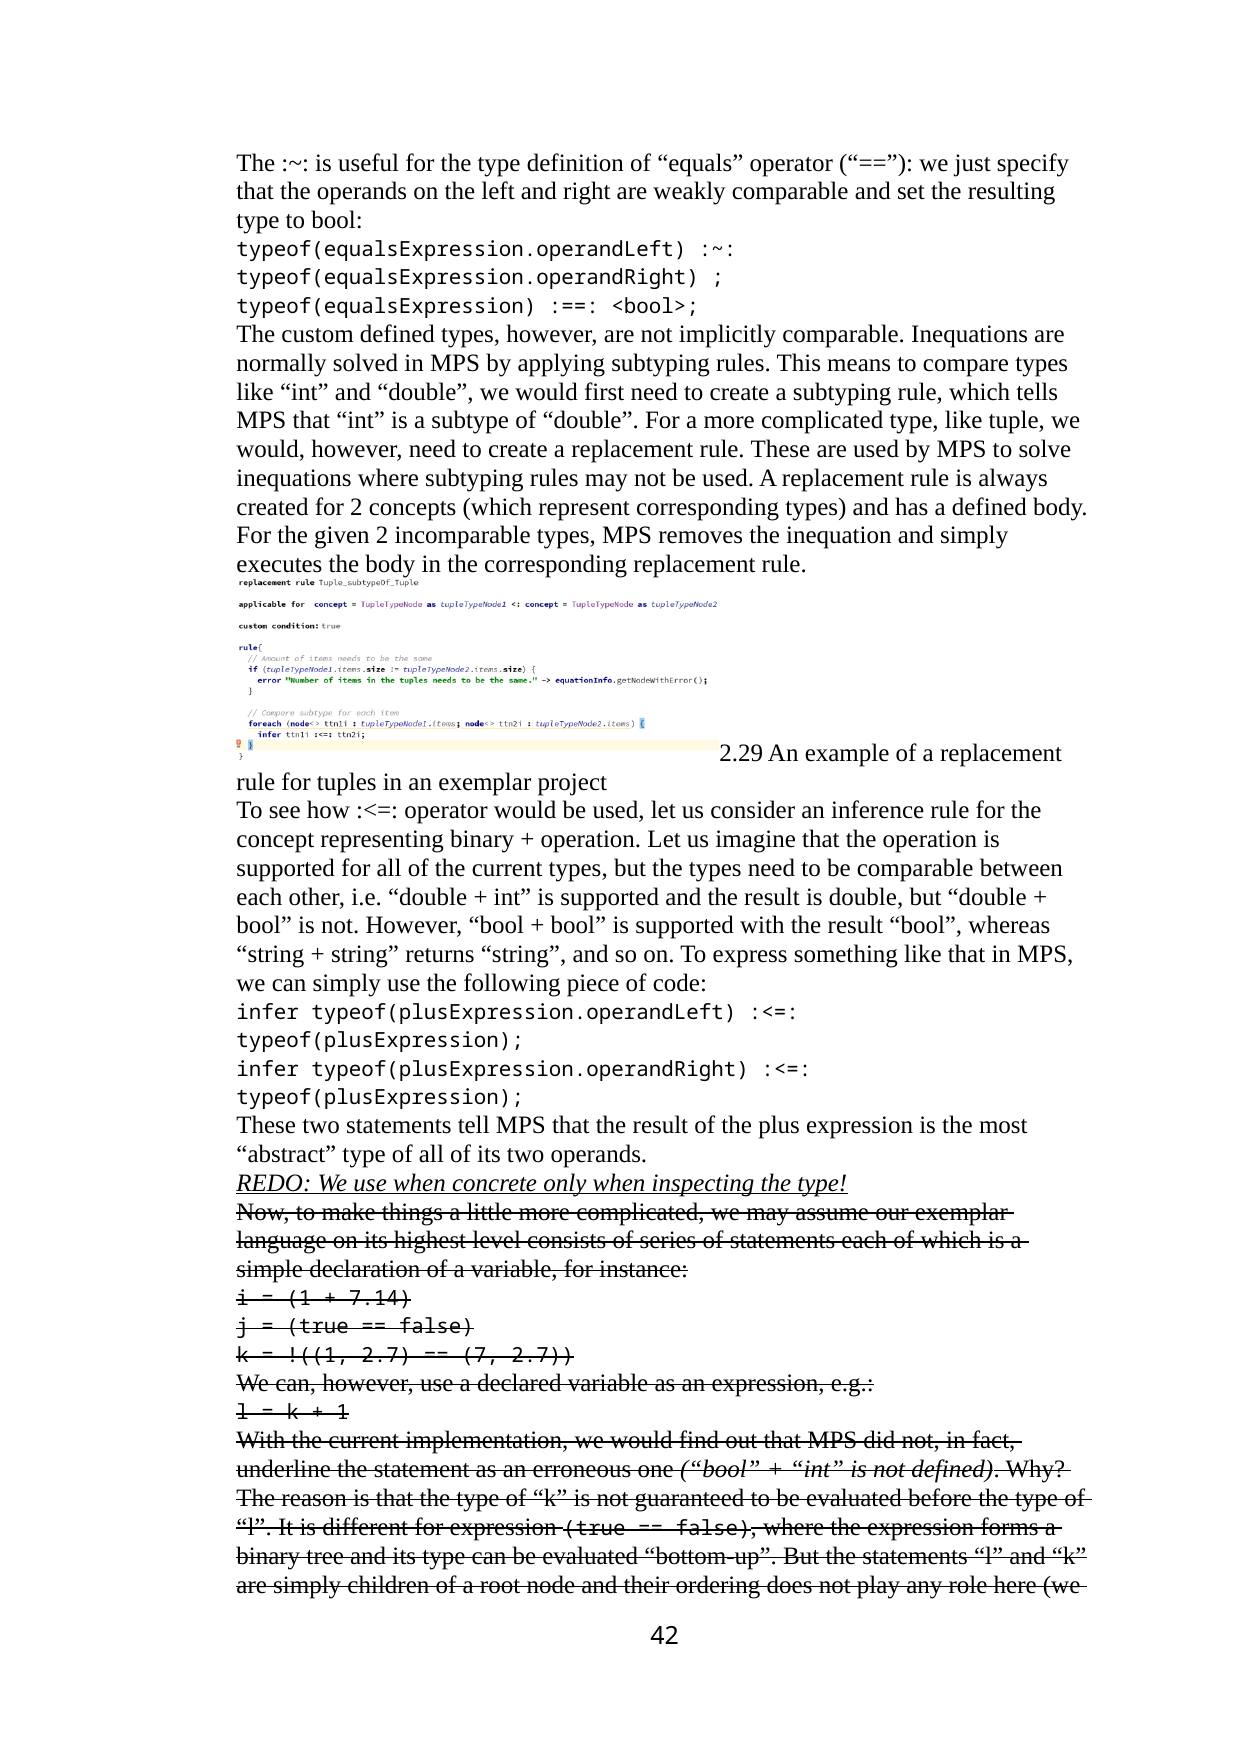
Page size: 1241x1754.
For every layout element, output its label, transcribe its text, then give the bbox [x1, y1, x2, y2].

text The custom defined types, however, are not implicitly comparable. Inequations are normally solved in MPS by applying subtyping rules. This means to compare types like “int” and “double”, we would first need to create a subtyping rule, which tells MPS that “int” is a subtype of “double”. For a more complicated type, like tuple, we would, however, need to create a replacement rule. These are used by MPS to solve inequations where subtyping rules may not be used. A replacement rule is always created for 2 concepts (which represent corresponding types) and has a defined body. For the given 2 incomparable types, MPS removes the inequation and simply executes the body in the corresponding replacement rule. [236, 319, 1092, 578]
text typeof(equalsExpression.operandLeft) :~: typeof(equalsExpression.operandRight) ; [236, 234, 1092, 291]
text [236, 1500, 1092, 1599]
text i = (1 + 7.14) [236, 1283, 1092, 1311]
text l = k + 1 [236, 1397, 1092, 1426]
text REDO: We use when concrete only when inspecting the type! [236, 1168, 1092, 1197]
picture [236, 578, 720, 762]
text infer typeof(plusExpression.operandRight) :<=: typeof(plusExpression); [236, 1054, 1092, 1111]
text infer typeof(plusExpression.operandLeft) :<=: typeof(plusExpression); [236, 997, 1092, 1054]
text Now, to make things a little more complicated, we may assume our exemplar language on its highest level consists of series of statements each of which is a simple declaration of a variable, for instance: [236, 1197, 1092, 1283]
text These two statements tell MPS that the result of the plus expression is the most “abstract” type of all of its two operands. [236, 1111, 1092, 1168]
text To see how :<=: operator would be used, let us consider an inference rule for the concept representing binary + operation. Let us imagine that the operation is supported for all of the current types, but the types need to be comparable between each other, i.e. “double + int” is supported and the result is double, but “double + bool” is not. However, “bool + bool” is supported with the result “bool”, whereas “string + string” returns “string”, and so on. To express something like that in MPS, we can simply use the following piece of code: [236, 796, 1092, 997]
text typeof(equalsExpression) :==: <bool>; [236, 291, 1092, 319]
text We can, however, use a declared variable as an expression, e.g.: [236, 1368, 1092, 1397]
text The :~: is useful for the type definition of “equals” operator (“==”): we just specify that the operands on the left and right are weakly comparable and set the resulting type to bool: [236, 148, 1092, 234]
text j = (true == false) [236, 1311, 1092, 1340]
text k = !((1, 2.7) == (7, 2.7)) [236, 1340, 1092, 1368]
